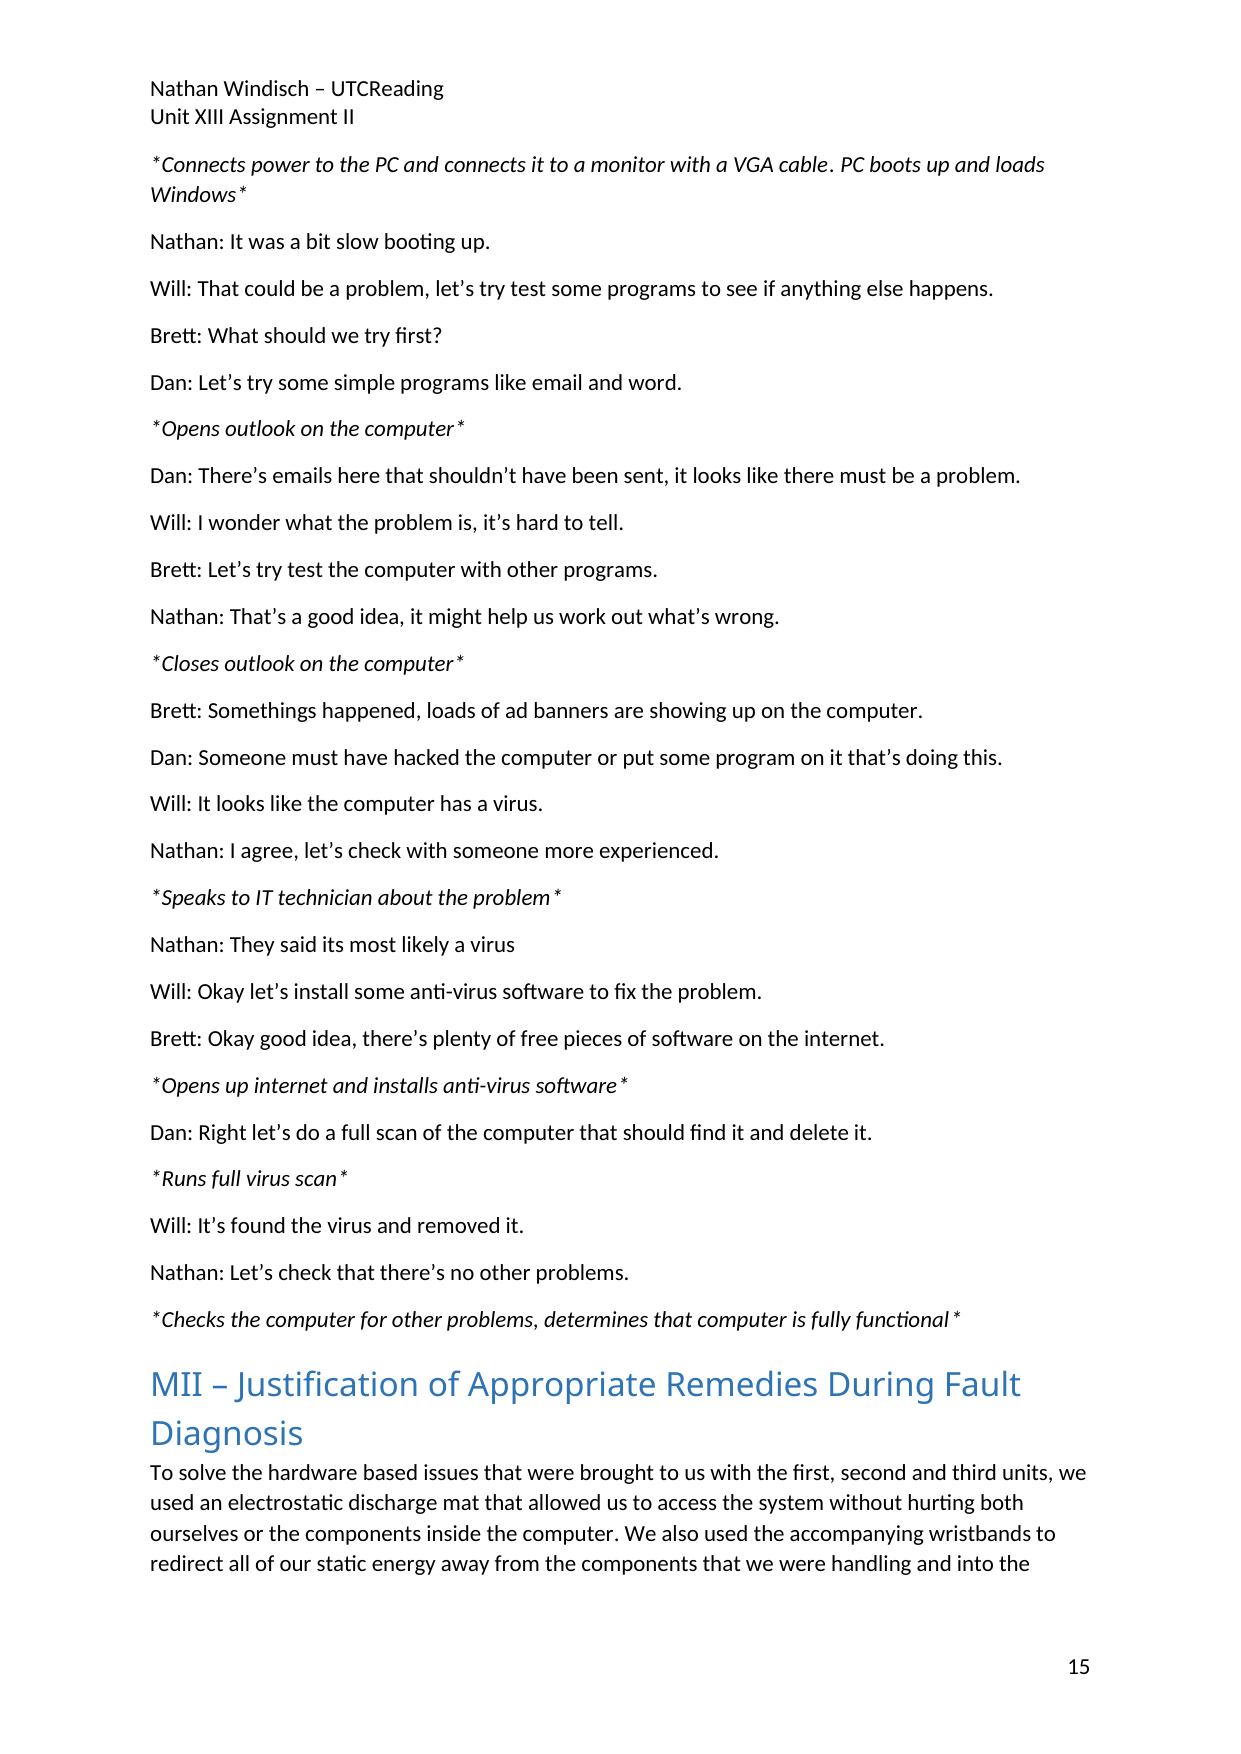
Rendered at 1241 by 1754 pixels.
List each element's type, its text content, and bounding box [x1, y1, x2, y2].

text *Runs full virus scan* [150, 1164, 1090, 1193]
text Dan: Someone must have hacked the computer or put some program on it that’s doing this. [150, 743, 1090, 771]
text Brett: Let’s try test the computer with other programs. [150, 555, 1090, 583]
text Brett: Somethings happened, loads of ad banners are showing up on the computer. [150, 696, 1090, 724]
text *Speaks to IT technician about the problem* [150, 883, 1090, 911]
text *Opens up internet and installs anti-virus software* [150, 1071, 1090, 1099]
text Brett: What should we try first? [150, 321, 1090, 349]
text Dan: Let’s try some simple programs like email and word. [150, 368, 1090, 396]
text *Opens outlook on the computer* [150, 414, 1090, 443]
text Nathan: They said its most likely a virus [150, 930, 1090, 958]
text Brett: Okay good idea, there’s plenty of free pieces of software on the internet. [150, 1024, 1090, 1052]
text *Closes outlook on the computer* [150, 649, 1090, 677]
text Nathan: That’s a good idea, it might help us work out what’s wrong. [150, 602, 1090, 630]
text Will: I wonder what the problem is, it’s hard to tell. [150, 508, 1090, 536]
text Nathan: It was a bit slow booting up. [150, 227, 1090, 255]
subtitle MII – Justification of Appropriate Remedies During Fault Diagnosis [150, 1360, 1090, 1455]
text Will: Okay let’s install some anti-virus software to fix the problem. [150, 977, 1090, 1005]
text Dan: Right let’s do a full scan of the computer that should find it and delete it. [150, 1118, 1090, 1146]
text Will: That could be a problem, let’s try test some programs to see if anything else happens. [150, 274, 1090, 302]
text *Checks the computer for other problems, determines that computer is fully functional* [150, 1305, 1090, 1333]
text Dan: There’s emails here that shouldn’t have been sent, it looks like there must be a problem. [150, 461, 1090, 489]
text *Connects power to the PC and connects it to a monitor with a VGA cable. PC boots up and loads Windows* [150, 150, 1090, 208]
text Will: It’s found the virus and removed it. [150, 1211, 1090, 1239]
text Will: It looks like the computer has a virus. [150, 789, 1090, 818]
text Nathan: Let’s check that there’s no other problems. [150, 1258, 1090, 1286]
text Nathan: I agree, let’s check with someone more experienced. [150, 836, 1090, 864]
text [150, 1458, 1090, 1577]
